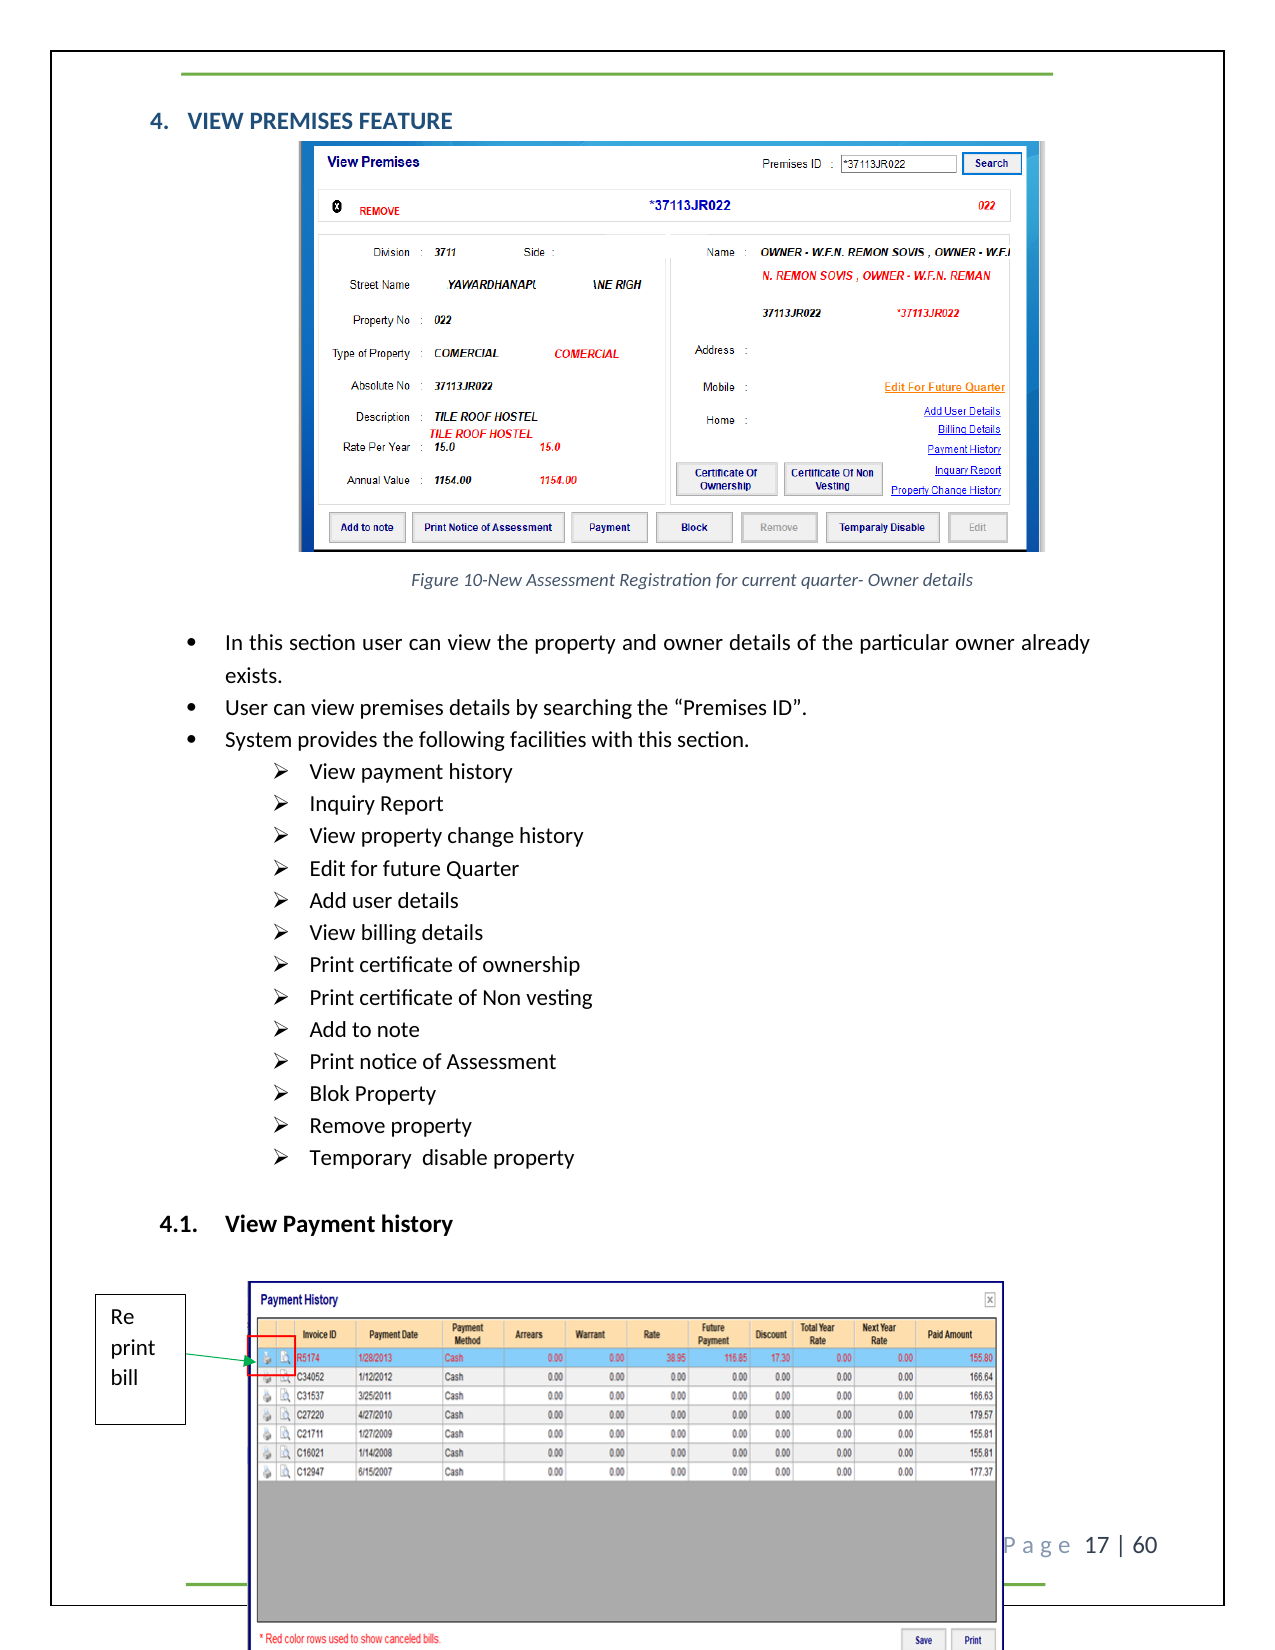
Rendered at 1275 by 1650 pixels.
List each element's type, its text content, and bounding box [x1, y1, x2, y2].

list Add user details [272, 886, 1092, 914]
list View billing details [272, 918, 1092, 946]
list In this section user can view the property and owner details of the particular owner already exists. [187, 628, 1092, 689]
subtitle View Payment history [159, 1208, 1125, 1238]
list Edit for future Quarter [272, 854, 1092, 882]
list System provides the following facilities with this section. [187, 725, 1092, 753]
list View property change history [272, 822, 1092, 850]
list Temporary disable property [272, 1143, 1092, 1172]
list Remove property [272, 1111, 1092, 1139]
subtitle VIEW PREMISES FEATURE [150, 105, 1125, 136]
list Blok Property [272, 1079, 1092, 1107]
picture [298, 141, 1046, 552]
list User can view premises details by searching the “Premises ID”. [187, 693, 1092, 721]
picture [246, 1281, 1004, 1650]
list Inquiry Report [272, 789, 1092, 817]
list Print certificate of Non vesting [272, 983, 1092, 1011]
list Print certificate of ownership [272, 950, 1092, 978]
list Print notice of Assessment [272, 1047, 1092, 1075]
list Add to note [272, 1015, 1092, 1043]
list View payment history [272, 757, 1092, 785]
